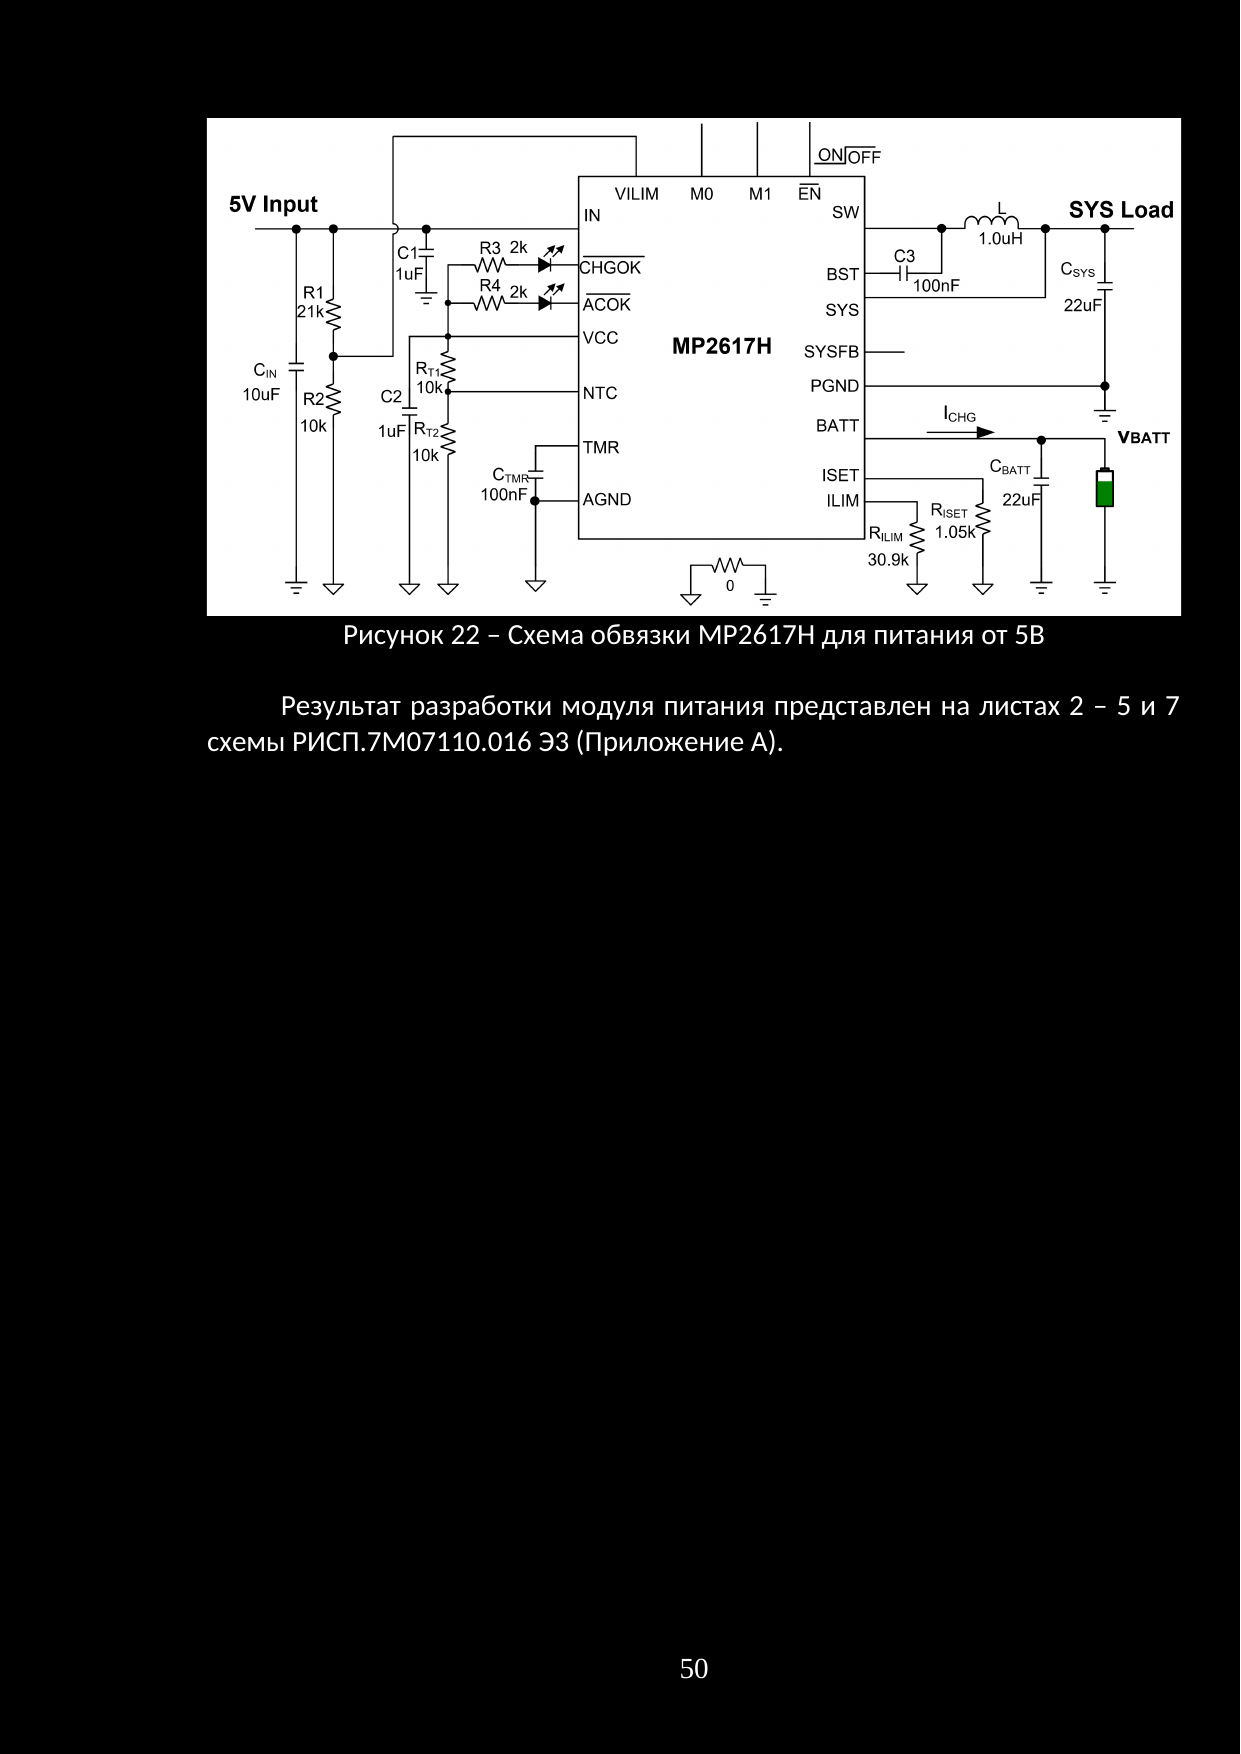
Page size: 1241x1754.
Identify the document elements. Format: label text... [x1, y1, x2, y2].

text Результат разработки модуля питания представлен на листах 2 – 5 и 7 схемы РИСП.7М07110.016 Э3 (Приложение А). [207, 687, 1181, 758]
text Рисунок 22 – Схема обвязки MP2617H для питания от 5В [207, 616, 1181, 652]
picture [206, 118, 1182, 616]
